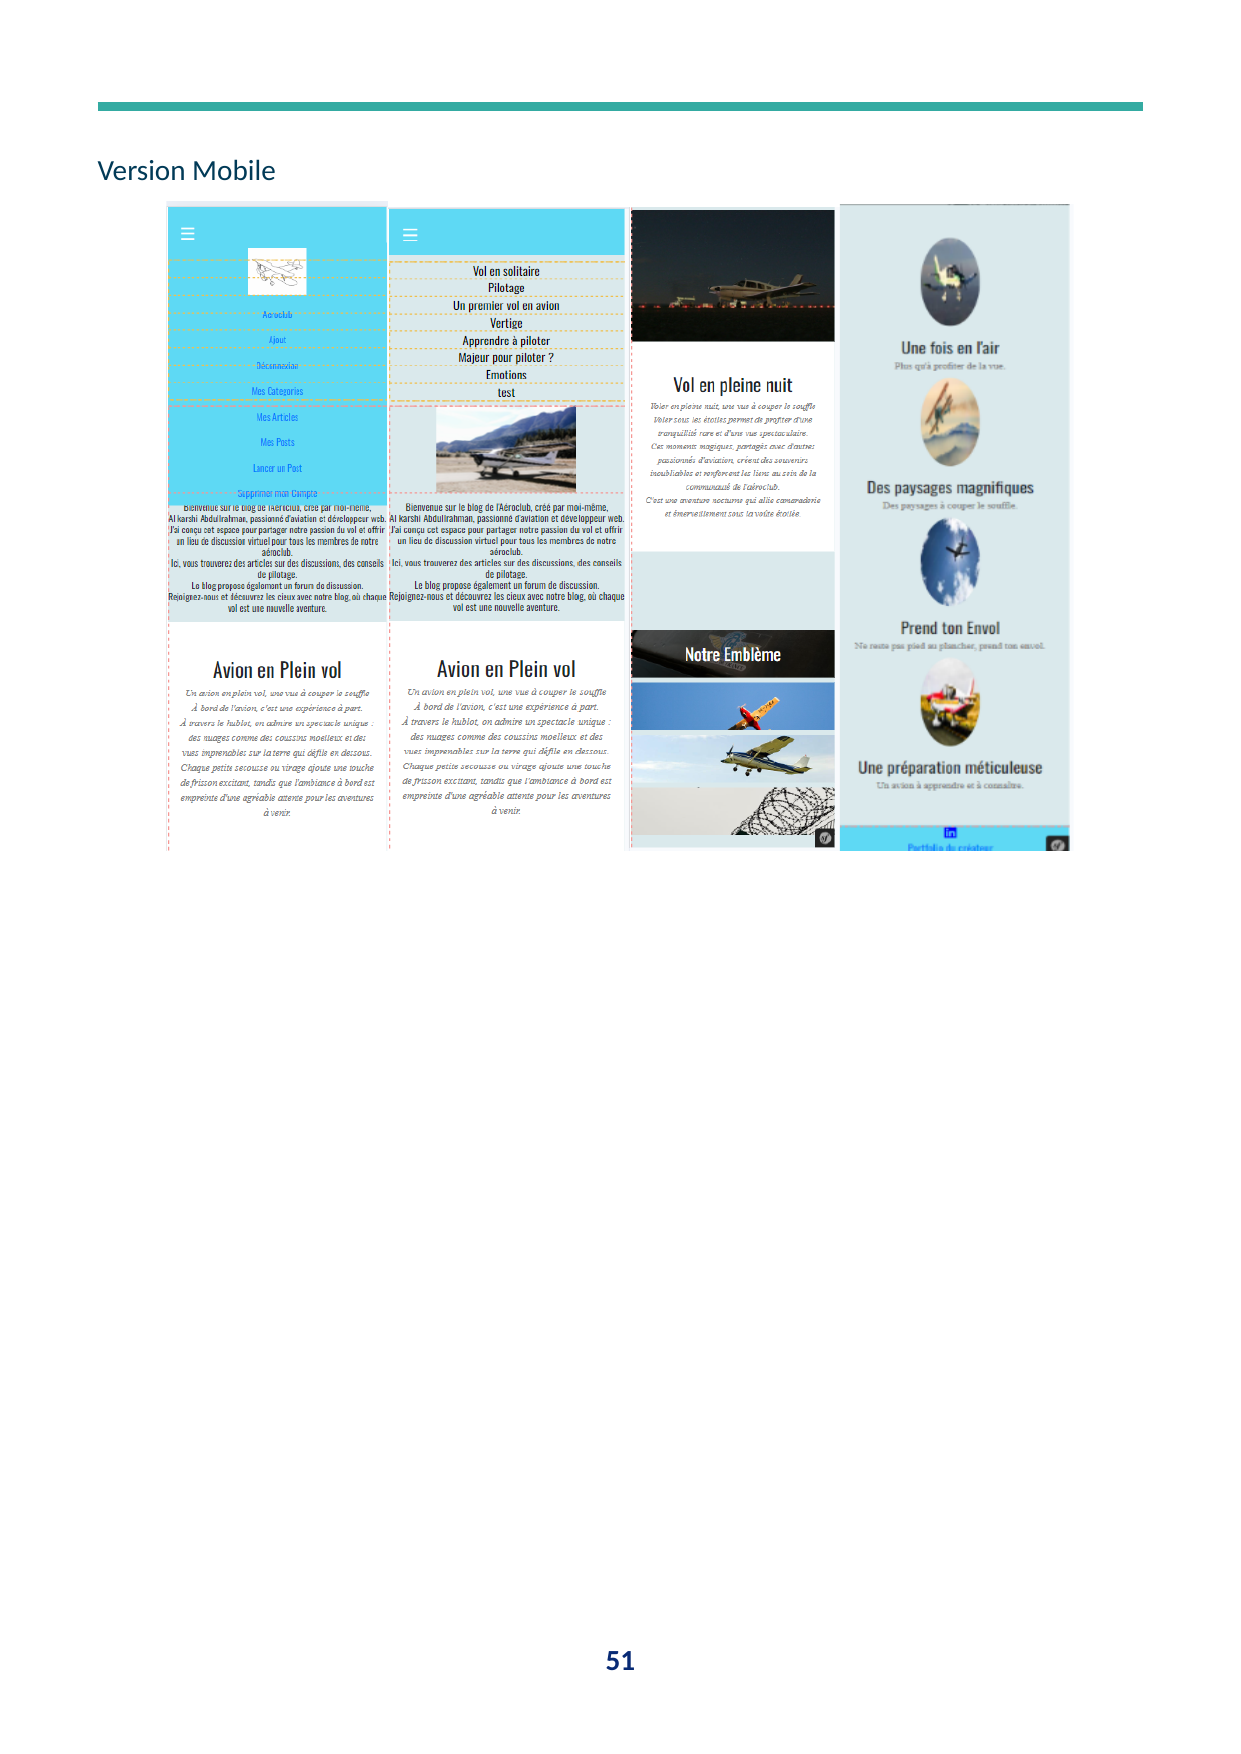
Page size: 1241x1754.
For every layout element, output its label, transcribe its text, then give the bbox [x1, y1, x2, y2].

subtitle Version Mobile [97, 152, 1143, 187]
picture [166, 201, 1074, 851]
